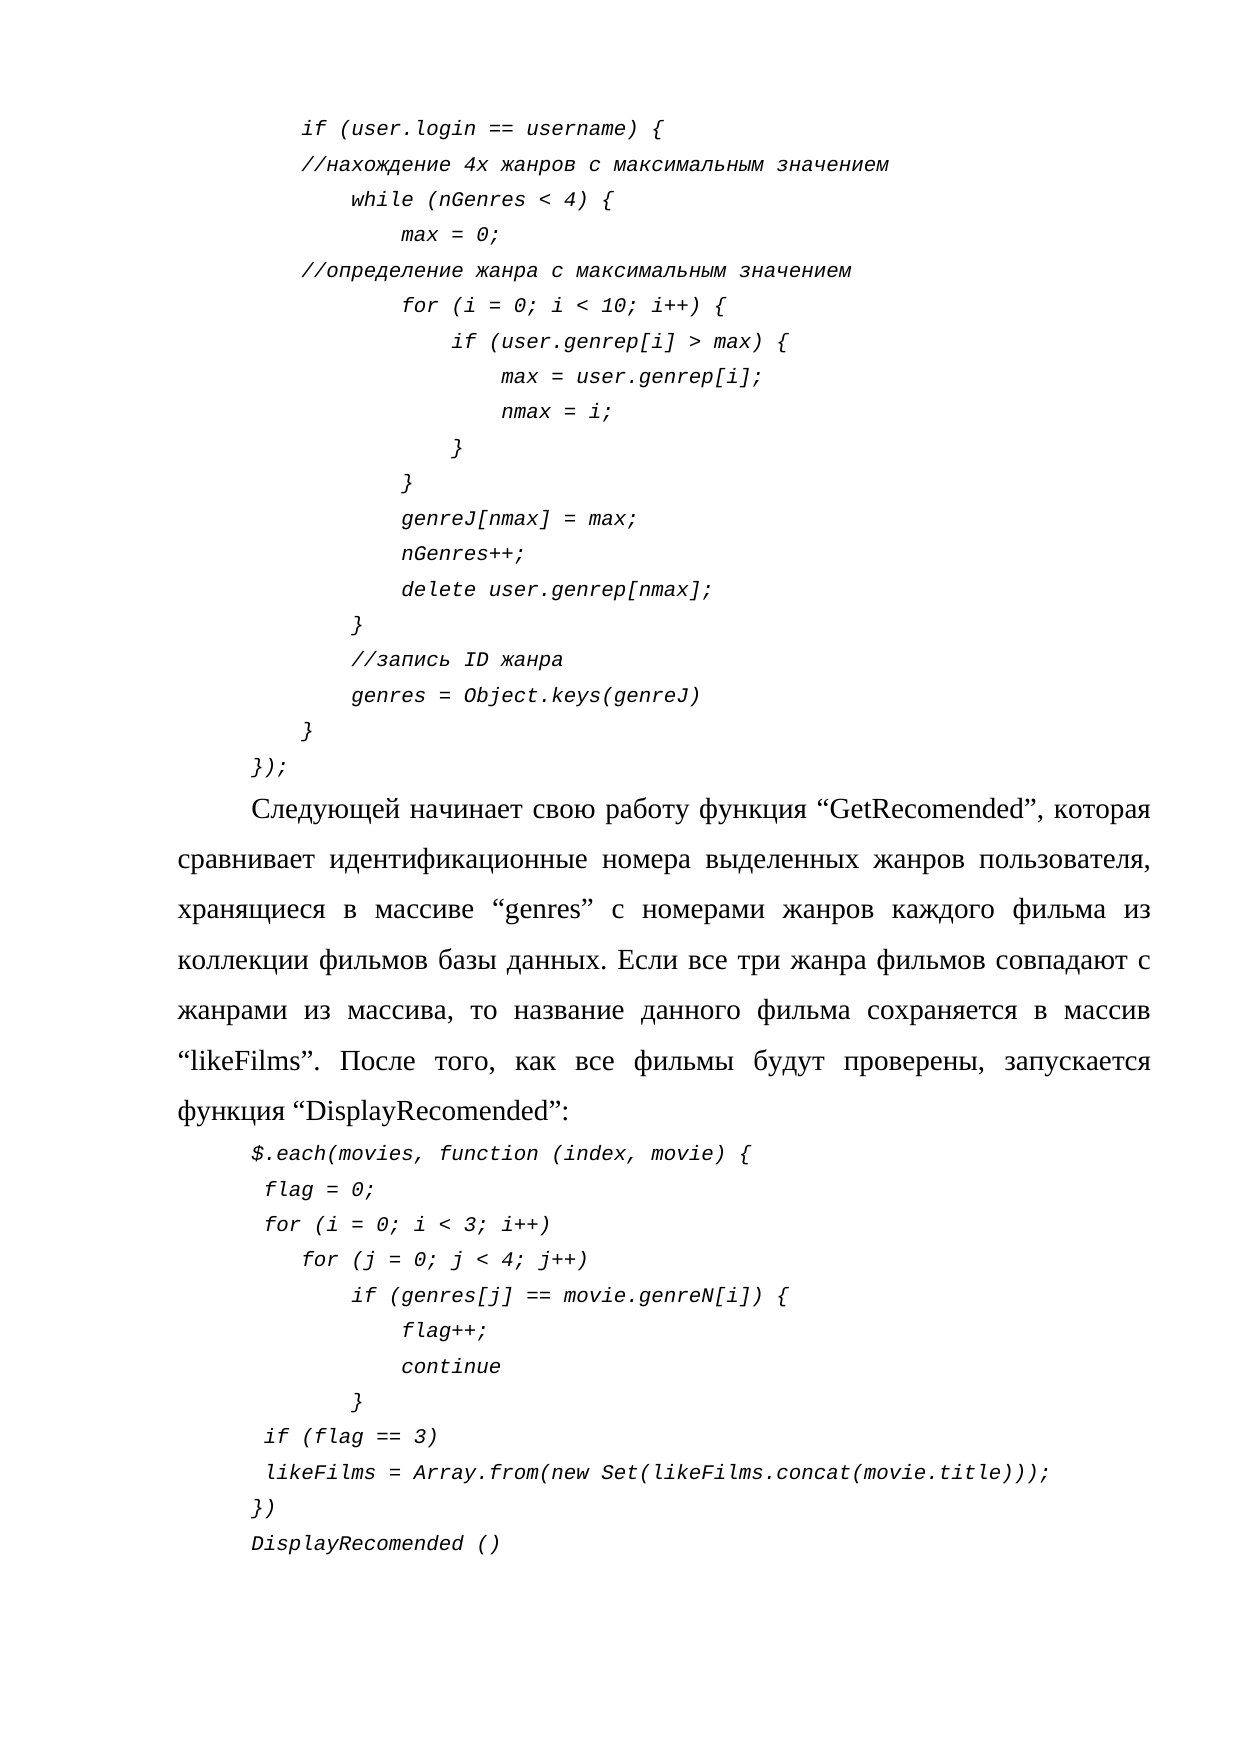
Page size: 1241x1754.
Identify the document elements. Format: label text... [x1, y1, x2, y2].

text } [177, 614, 1152, 638]
text $.each(movies, function (index, movie) { [177, 1143, 1152, 1167]
text genreJ[nmax] = max; [177, 508, 1152, 531]
text if (user.login == username) { [177, 118, 1152, 142]
text if (genres[j] == movie.genreN[i]) { [177, 1285, 1152, 1308]
text //запись ID жанра [177, 649, 1152, 673]
text }) [177, 1497, 1152, 1521]
text genres = Object.keys(genreJ) [177, 685, 1152, 708]
text flag = 0; [177, 1179, 1152, 1202]
text flag++; [177, 1320, 1152, 1344]
text } [177, 1391, 1152, 1415]
text while (nGenres < 4) { [177, 189, 1152, 213]
text } [177, 472, 1152, 496]
text } [177, 437, 1152, 461]
text }); [177, 756, 1152, 779]
text delete user.genrep[nmax]; [177, 578, 1152, 602]
text Следующей начинает свою работу функция “GetRecomended”, которая сравнивает идентификационные номера выделенных жанров пользователя, хранящиеся в массиве “genres” с номерами жанров каждого фильма из коллекции фильмов базы данных. Если все три жанра фильмов совпадают с жанрами из массива, то название данного фильма сохраняется в массив “likeFilms”. После того, как все фильмы будут проверены, запускается функция “DisplayRecomended”: [177, 791, 1152, 1126]
text continue [177, 1356, 1152, 1379]
text //нахождение 4х жанров с максимальным значением [177, 153, 1152, 177]
text max = user.genrep[i]; [177, 366, 1152, 390]
text max = 0; [177, 224, 1152, 248]
text likeFilms = Array.from(new Set(likeFilms.concat(movie.title))); [177, 1462, 1152, 1486]
text for (i = 0; i < 3; i++) [177, 1214, 1152, 1238]
text } [177, 720, 1152, 744]
text //определение жанра с максимальным значением [177, 260, 1152, 283]
text for (j = 0; j < 4; j++) [177, 1249, 1152, 1273]
text if (flag == 3) [177, 1427, 1152, 1450]
text DisplayRecomended () [177, 1533, 1152, 1556]
text nmax = i; [177, 401, 1152, 425]
text nGenres++; [177, 543, 1152, 567]
text for (i = 0; i < 10; i++) { [177, 295, 1152, 319]
text if (user.genrep[i] > max) { [177, 331, 1152, 354]
